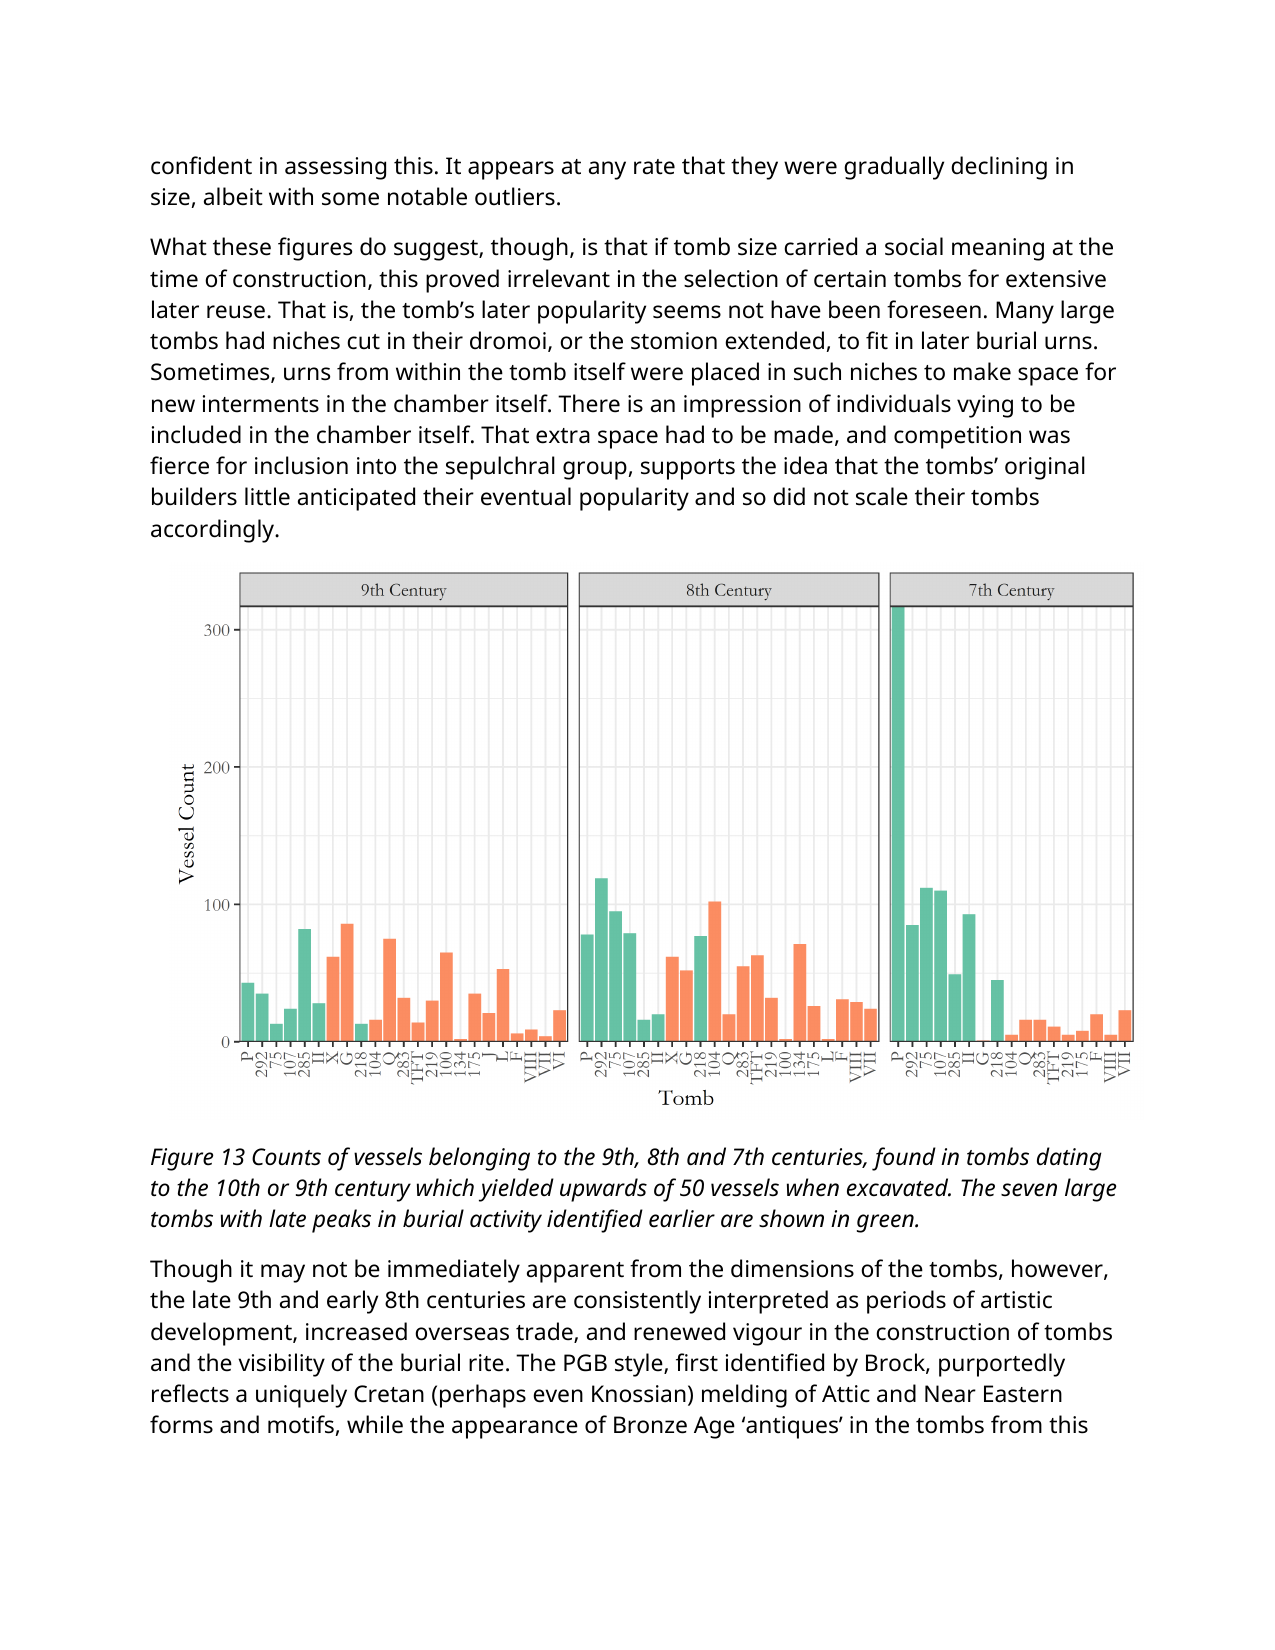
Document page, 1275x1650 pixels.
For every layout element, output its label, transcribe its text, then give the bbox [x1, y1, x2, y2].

picture [168, 562, 1144, 1120]
text Figure 13 Counts of vessels belonging to the 9th, 8th and 7th centuries, found in tombs dating to the 10th or 9th century which yielded upwards of 50 vessels when excavated. The seven large tombs with late peaks in burial activity identified earlier are shown in green. [150, 1140, 1125, 1234]
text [150, 1253, 1125, 1440]
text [150, 150, 1125, 212]
text What these figures do suggest, though, is that if tomb size carried a social meaning at the time of construction, this proved irrelevant in the selection of certain tombs for extensive later reuse. That is, the tomb’s later popularity seems not have been foreseen. Many large tombs had niches cut in their dromoi, or the stomion extended, to fit in later burial urns. Sometimes, urns from within the tomb itself were placed in such niches to make space for new interments in the chamber itself. There is an impression of individuals vying to be included in the chamber itself. That extra space had to be made, and competition was fierce for inclusion into the sepulchral group, supports the idea that the tombs’ original builders little anticipated their eventual popularity and so did not scale their tombs accordingly. [150, 231, 1125, 544]
